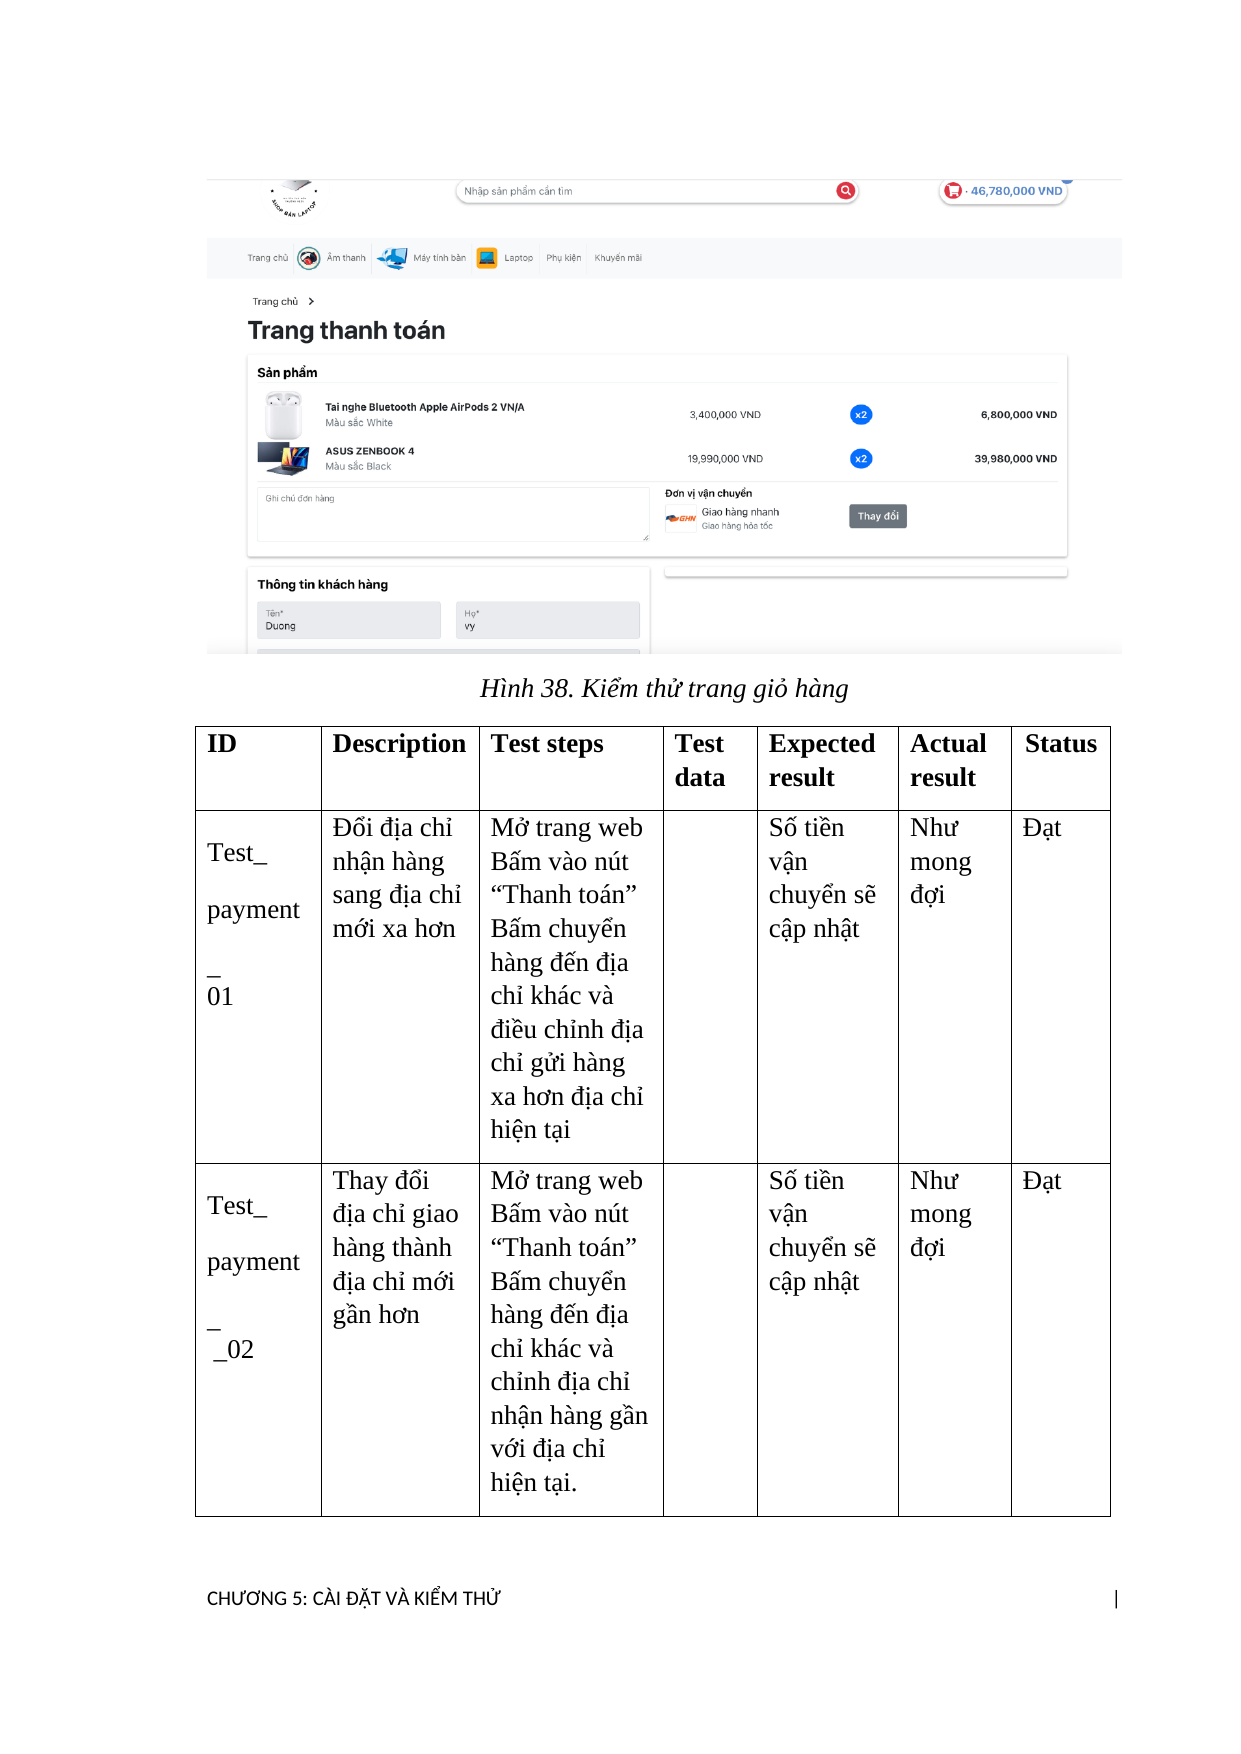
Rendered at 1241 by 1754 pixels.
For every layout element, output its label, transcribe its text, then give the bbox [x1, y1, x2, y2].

table_cell Thay đổi địa chỉ giao hàng thành địa chỉ mới gần hơn [322, 1164, 479, 1516]
picture [206, 177, 1123, 654]
text Hình 38. Kiểm thử trang giỏ hàng [207, 672, 1122, 703]
table_cell Test_ payment_ _02 [196, 1164, 321, 1516]
table_cell [664, 811, 757, 1163]
table_header Test steps [480, 727, 663, 810]
table_header ID [196, 727, 321, 810]
table_cell Mở trang web Bấm vào nút “Thanh toán” Bấm chuyển hàng đến địa chỉ khác và điều chỉnh địa chỉ gửi hàng xa hơn địa chỉ hiện tại [480, 811, 663, 1163]
table_cell Đổi địa chỉ nhận hàng sang địa chỉ mới xa hơn [322, 811, 479, 1163]
table_header Status [1012, 727, 1110, 810]
table_header Test data [664, 727, 757, 810]
table_cell Test_ payment_ 01 [196, 811, 321, 1163]
table_header Actual result [899, 727, 1011, 810]
table_header Expected result [758, 727, 898, 810]
table_cell [664, 1164, 757, 1516]
table_cell Mở trang web Bấm vào nút “Thanh toán” Bấm chuyển hàng đến địa chỉ khác và chỉnh địa chỉ nhận hàng gần với địa chỉ hiện tại. [480, 1164, 663, 1516]
table_cell Đạt [1012, 1164, 1110, 1516]
table_cell Đạt [1012, 811, 1110, 1163]
table_cell Như mong đợi [899, 811, 1011, 1163]
table_cell Như mong đợi [899, 1164, 1011, 1516]
table_cell Số tiền vận chuyển sẽ cập nhật [758, 811, 898, 1163]
table_cell Số tiền vận chuyển sẽ cập nhật [758, 1164, 898, 1516]
table_header Description [322, 727, 479, 810]
